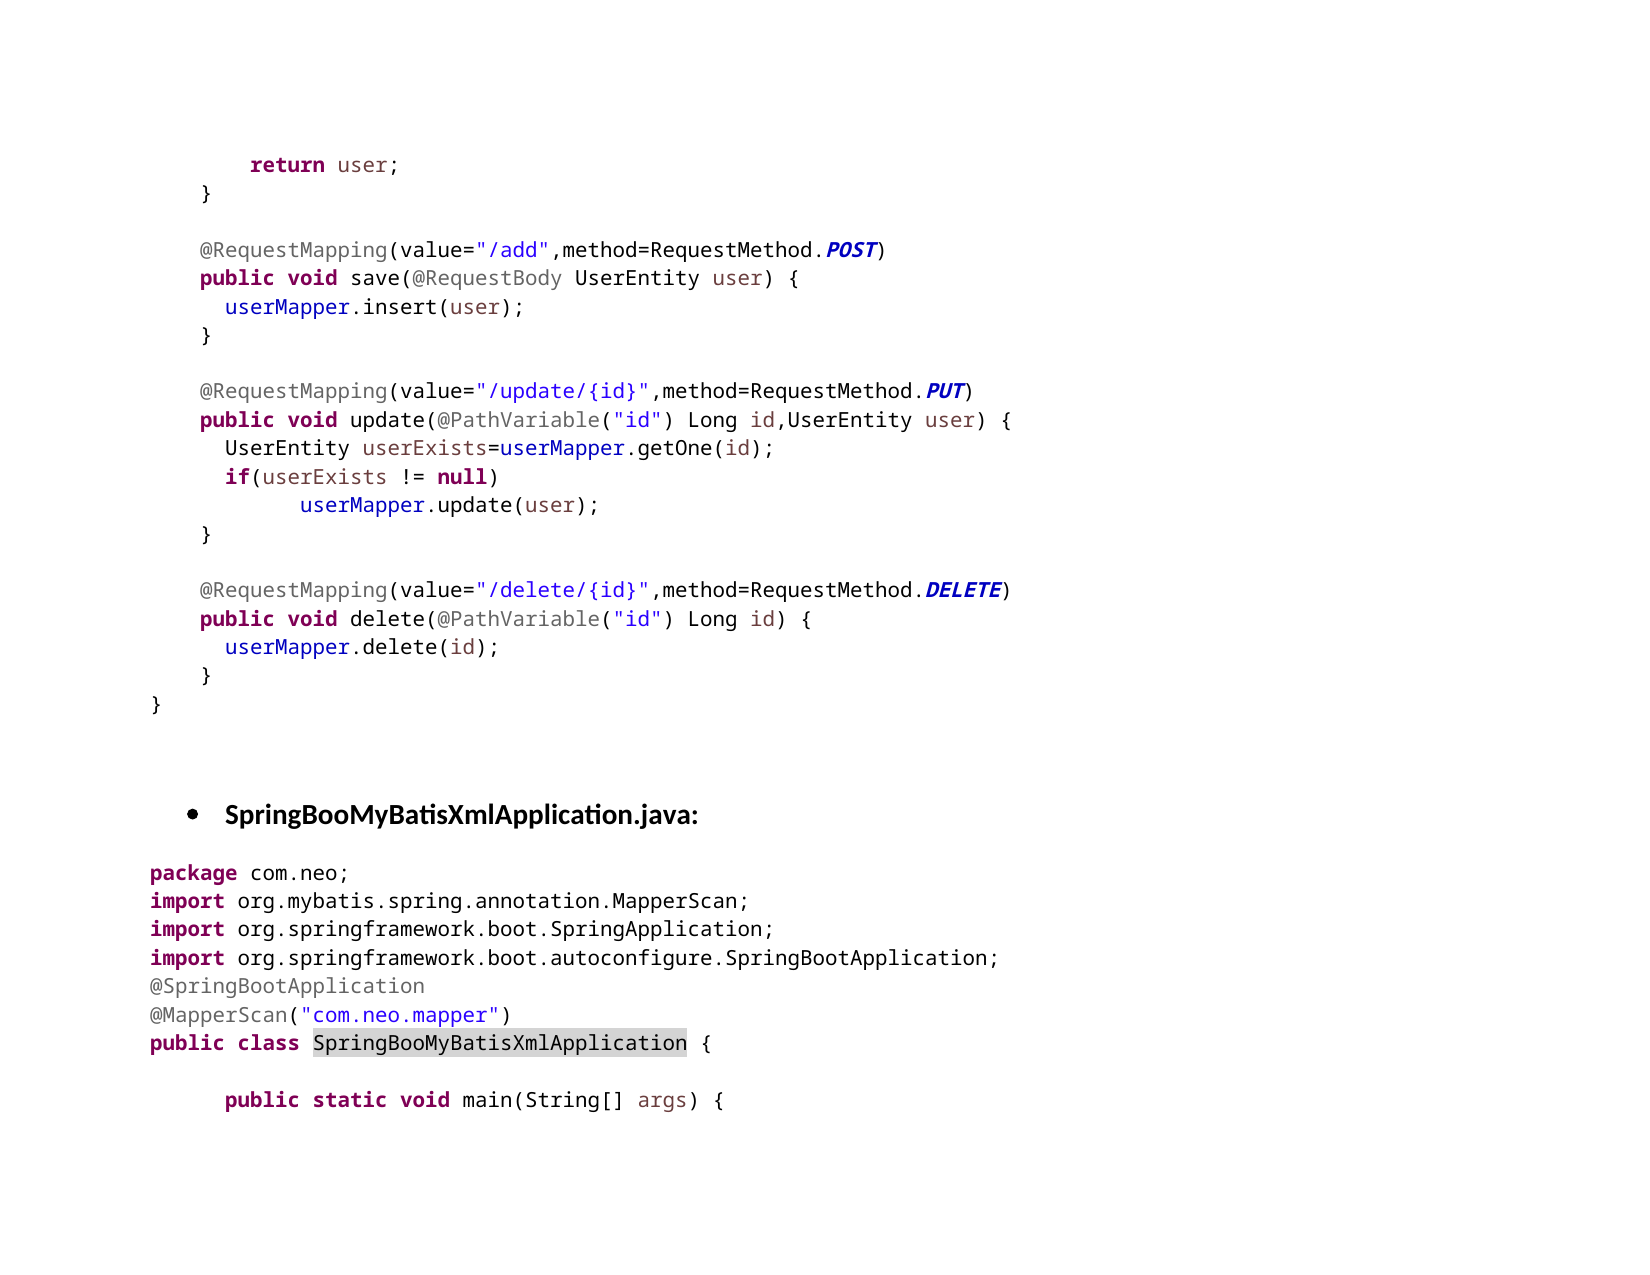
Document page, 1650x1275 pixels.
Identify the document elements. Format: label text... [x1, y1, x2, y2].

text userMapper.update(user); [150, 490, 1500, 519]
text public class SpringBooMyBatisXmlApplication { [150, 1028, 313, 1057]
text import org.mybatis.spring.annotation.MapperScan; [150, 886, 1500, 914]
text @SpringBootApplication [150, 971, 1500, 1000]
text public static void main(String[] args) { [150, 1085, 1500, 1114]
text UserEntity userExists=userMapper.getOne(id); [150, 433, 1500, 462]
text import org.springframework.boot.autoconfigure.SpringBootApplication; [150, 943, 1500, 971]
text if(userExists != null) [150, 462, 1500, 490]
text @RequestMapping(value="/update/{id}",method=RequestMethod.PUT) [150, 377, 1500, 405]
text package com.neo; [150, 858, 1500, 886]
text @RequestMapping(value="/delete/{id}",method=RequestMethod.DELETE) [150, 575, 1500, 604]
text public class SpringBooMyBatisXmlApplication { [687, 1028, 1500, 1057]
text return user; [150, 150, 1500, 178]
text import org.springframework.boot.SpringApplication; [150, 914, 1500, 943]
text public void save(@RequestBody UserEntity user) { [150, 263, 1500, 292]
list SpringBooMyBatisXmlApplication.java: [187, 796, 1500, 832]
text userMapper.delete(id); [150, 632, 1500, 661]
text } [150, 661, 1500, 689]
text @RequestMapping(value="/add",method=RequestMethod.POST) [150, 235, 1500, 263]
text } [150, 519, 1500, 547]
text } [150, 689, 1500, 717]
text public void delete(@PathVariable("id") Long id) { [150, 604, 1500, 632]
text public void update(@PathVariable("id") Long id,UserEntity user) { [150, 405, 1500, 433]
text } [150, 320, 1500, 349]
text userMapper.insert(user); [150, 292, 1500, 320]
text @MapperScan("com.neo.mapper") [150, 1000, 1500, 1028]
text } [150, 178, 1500, 207]
